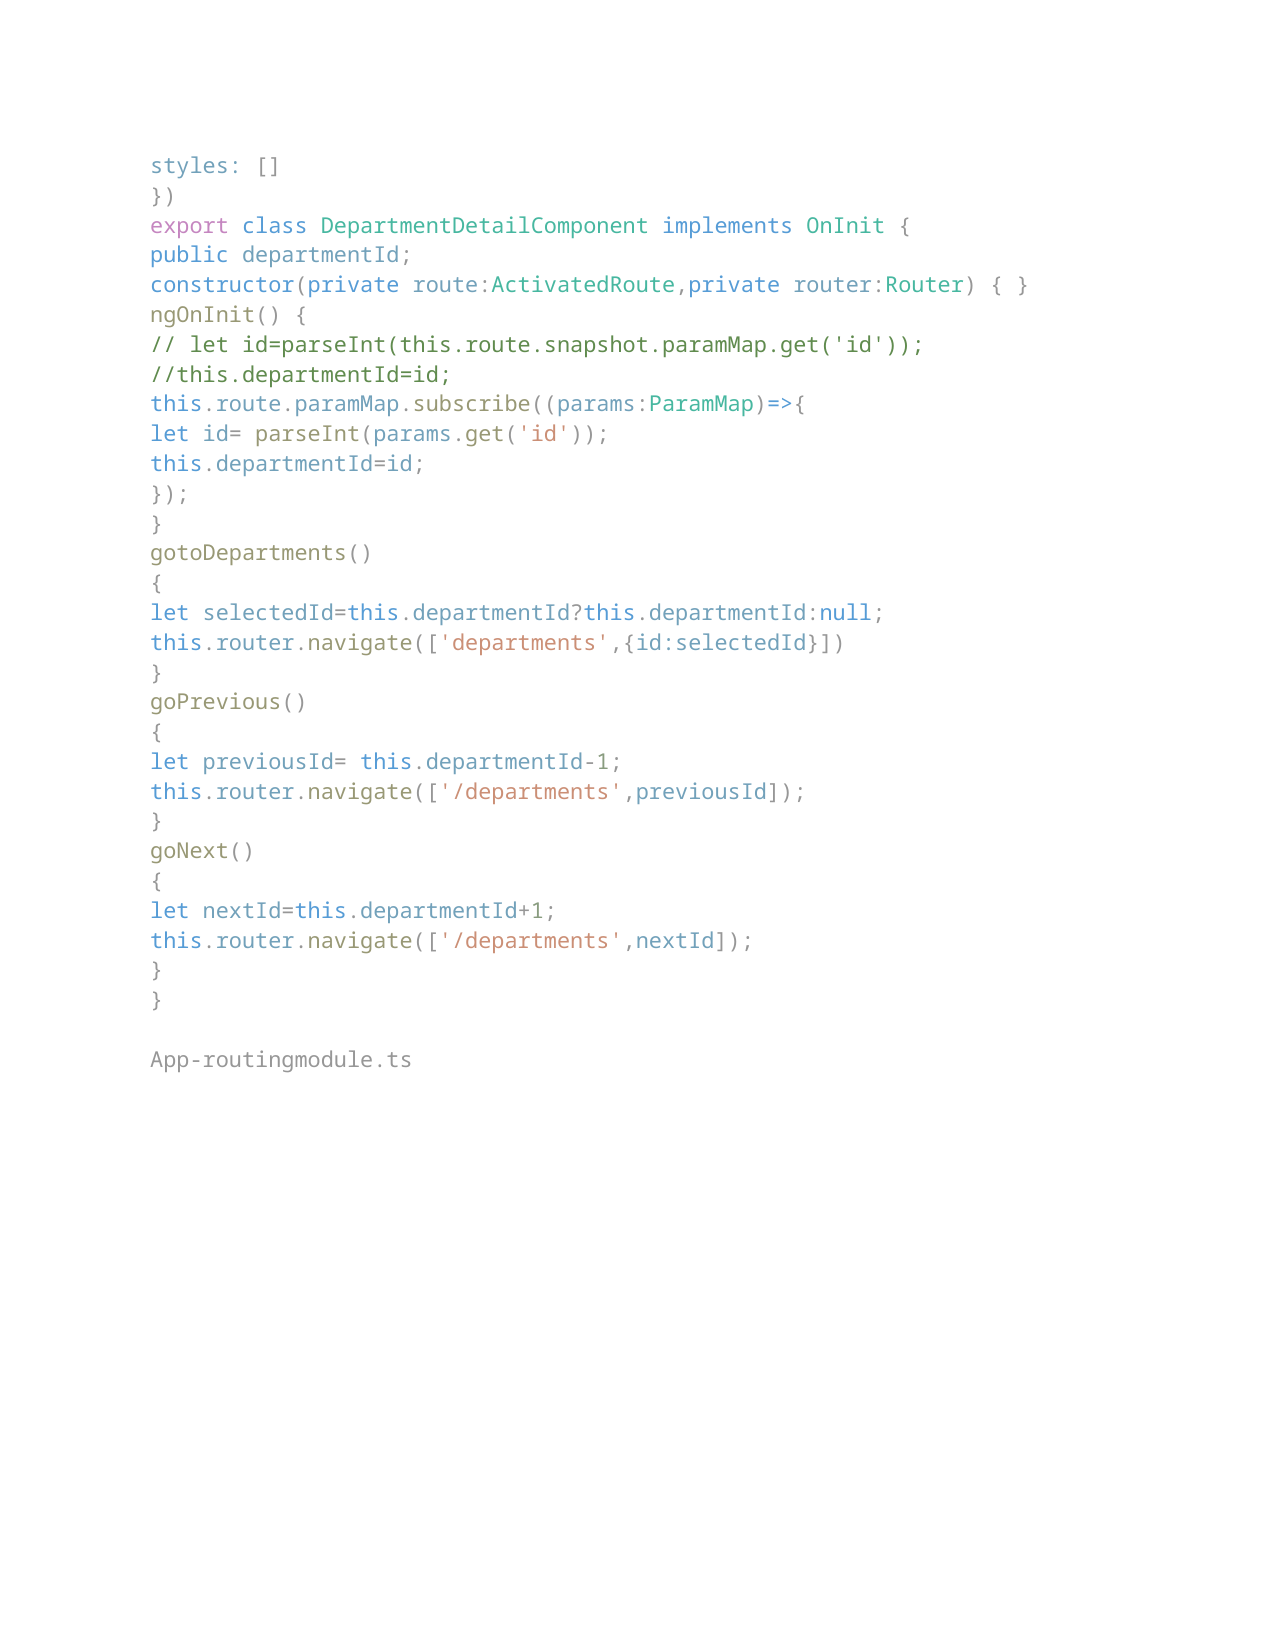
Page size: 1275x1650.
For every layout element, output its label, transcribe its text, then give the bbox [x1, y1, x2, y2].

text this.router.navigate(['/departments',previousId]); [150, 776, 1125, 805]
text this.router.navigate(['departments',{id:selectedId}]) [150, 627, 1125, 656]
text } [150, 656, 1125, 686]
text } [150, 805, 1125, 835]
text let nextId=this.departmentId+1; [150, 895, 1125, 924]
text styles: [] [150, 150, 1125, 180]
text App-routingmodule.ts [150, 1044, 1125, 1073]
text { [150, 865, 1125, 895]
text { [150, 716, 1125, 746]
text let previousId= this.departmentId-1; [150, 746, 1125, 776]
text }) [150, 180, 1125, 209]
text //this.departmentId=id; [150, 358, 1125, 388]
text ngOnInit() { [150, 299, 1125, 329]
text let selectedId=this.departmentId?this.departmentId:null; [150, 597, 1125, 627]
text // let id=parseInt(this.route.snapshot.paramMap.get('id')); [150, 329, 1125, 358]
text goNext() [150, 835, 1125, 865]
text export class DepartmentDetailComponent implements OnInit { [150, 209, 1125, 239]
text } [150, 954, 1125, 984]
text this.departmentId=id; [150, 448, 1125, 478]
text } [150, 984, 1125, 1014]
text let id= parseInt(params.get('id')); [150, 418, 1125, 448]
text constructor(private route:ActivatedRoute,private router:Router) { } [150, 269, 1125, 299]
text this.route.paramMap.subscribe((params:ParamMap)=>{ [150, 388, 1125, 418]
text }); [150, 478, 1125, 507]
text goPrevious() [150, 686, 1125, 716]
text { [150, 567, 1125, 597]
text this.router.navigate(['/departments',nextId]); [150, 924, 1125, 954]
text } [150, 507, 1125, 537]
text gotoDepartments() [150, 537, 1125, 567]
text public departmentId; [150, 239, 1125, 269]
